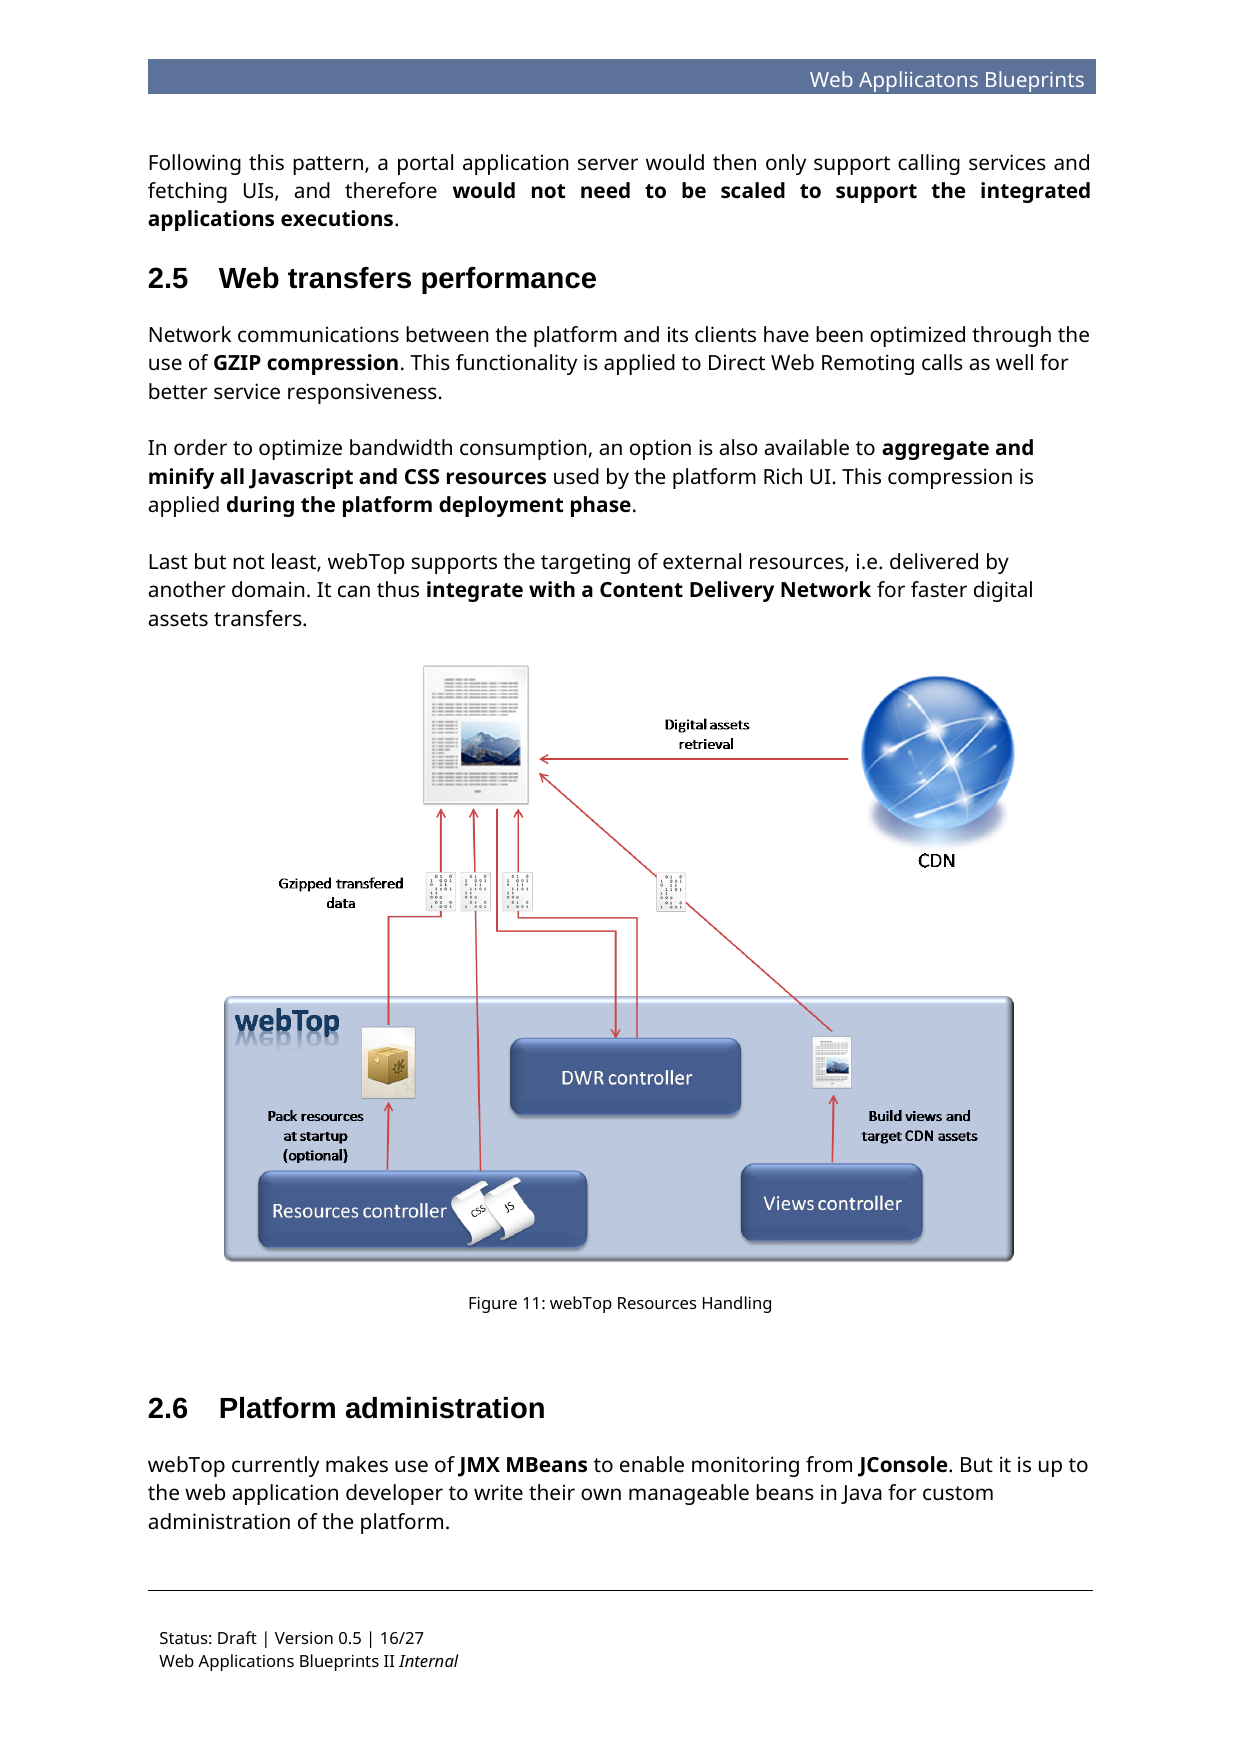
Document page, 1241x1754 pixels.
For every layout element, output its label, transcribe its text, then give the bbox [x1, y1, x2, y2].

text Network communications between the platform and its clients have been optimized through the use of GZIP compression. This functionality is applied to Direct Web Remoting calls as well for better service responsiveness. [148, 320, 1092, 405]
text Last but not least, webTop supports the targeting of external resources, i.e. delivered by another domain. It can thus integrate with a Content Delivery Network for faster digital assets transfers. [148, 547, 1092, 632]
text webTop currently makes use of JMX MBeans to enable monitoring from JConsole. But it is up to the web application developer to write their own manageable beans in Java for custom administration of the platform. [148, 1450, 1092, 1535]
subtitle Web transfers performance [148, 261, 1092, 295]
text Following this pattern, a portal application server would then only support calling services and fetching UIs, and therefore would not need to be scaled to support the integrated applications executions. [148, 148, 1092, 233]
subtitle Platform administration [148, 1392, 1092, 1425]
text In order to optimize bandwidth consumption, an option is also available to aggregate and minify all Javascript and CSS resources used by the platform Rich UI. This compression is applied during the platform deployment phase. [148, 433, 1092, 519]
picture [213, 660, 1028, 1263]
